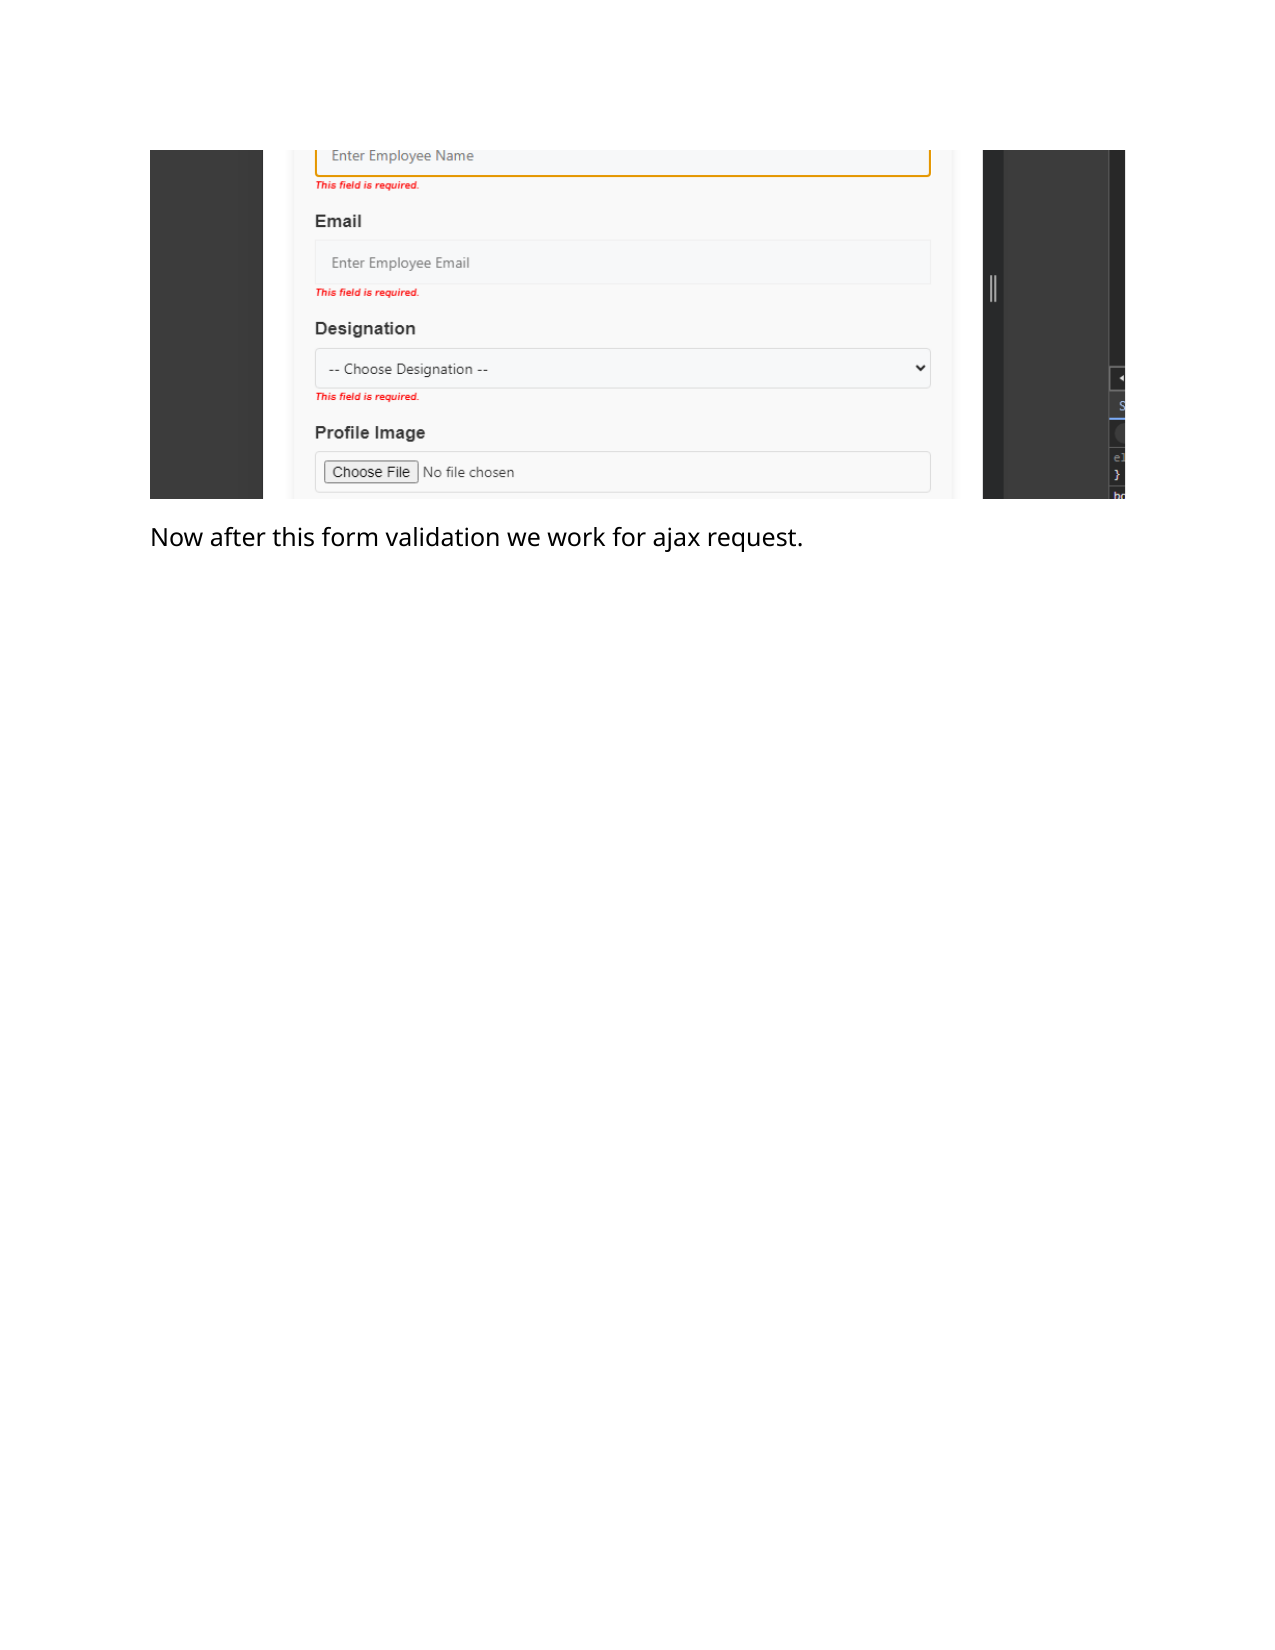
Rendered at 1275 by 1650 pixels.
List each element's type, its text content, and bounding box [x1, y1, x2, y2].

picture [150, 150, 1125, 499]
text Now after this form validation we work for ajax request. [150, 520, 1125, 554]
